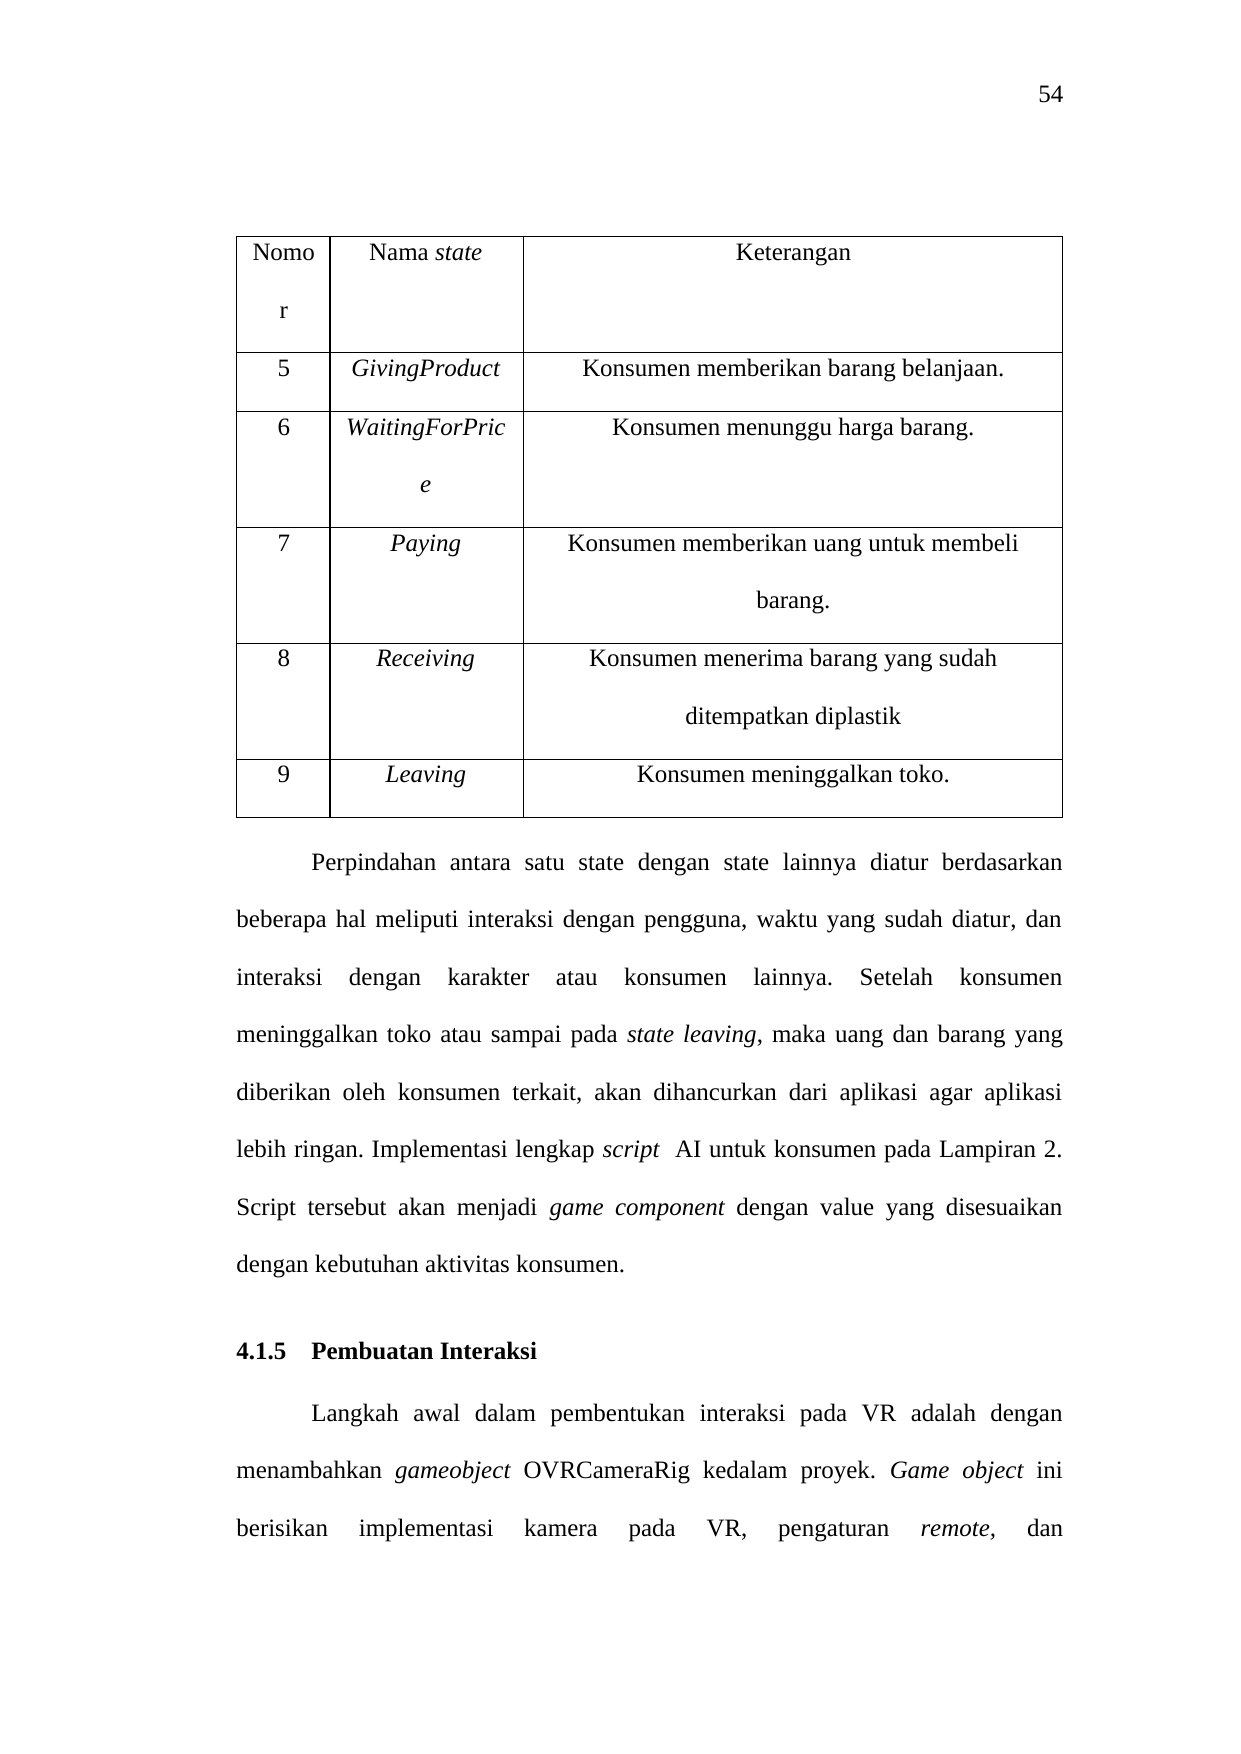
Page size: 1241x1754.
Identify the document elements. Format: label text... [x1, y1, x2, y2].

text Pembuatan Interaksi [236, 1336, 1063, 1365]
table_cell Konsumen menerima barang yang sudah ditempatkan diplastik [524, 644, 1062, 758]
table_cell Konsumen memberikan barang belanjaan. [524, 353, 1062, 411]
table_cell WaitingForPrice [331, 412, 523, 527]
table_cell Konsumen menunggu harga barang. [524, 412, 1062, 527]
table_cell 8 [237, 644, 329, 758]
table_cell 7 [237, 528, 329, 642]
table_cell GivingProduct [331, 353, 523, 411]
table_cell 9 [237, 760, 329, 817]
text Perpindahan antara satu state dengan state lainnya diatur berdasarkan beberapa hal meliputi interaksi dengan pengguna, waktu yang sudah diatur, dan interaksi dengan karakter atau konsumen lainnya. Setelah konsumen meninggalkan toko atau sampai pada state leaving, maka uang dan barang yang diberikan oleh konsumen terkait, akan dihancurkan dari aplikasi agar aplikasi lebih ringan. Implementasi lengkap script AI untuk konsumen pada Lampiran 2. Script tersebut akan menjadi game component dengan value yang disesuaikan dengan kebutuhan aktivitas konsumen. [236, 847, 1063, 1278]
table_cell 5 [237, 353, 329, 411]
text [236, 1398, 1063, 1542]
table_cell Paying [331, 528, 523, 642]
table_cell Konsumen memberikan uang untuk membeli barang. [524, 528, 1062, 642]
table_cell Leaving [331, 760, 523, 817]
table_cell 6 [237, 412, 329, 527]
table_header Nomor [237, 237, 329, 352]
table_cell Receiving [331, 644, 523, 758]
table_header Nama state [331, 237, 523, 352]
table_header Keterangan [524, 237, 1062, 352]
table_cell Konsumen meninggalkan toko. [524, 760, 1062, 817]
